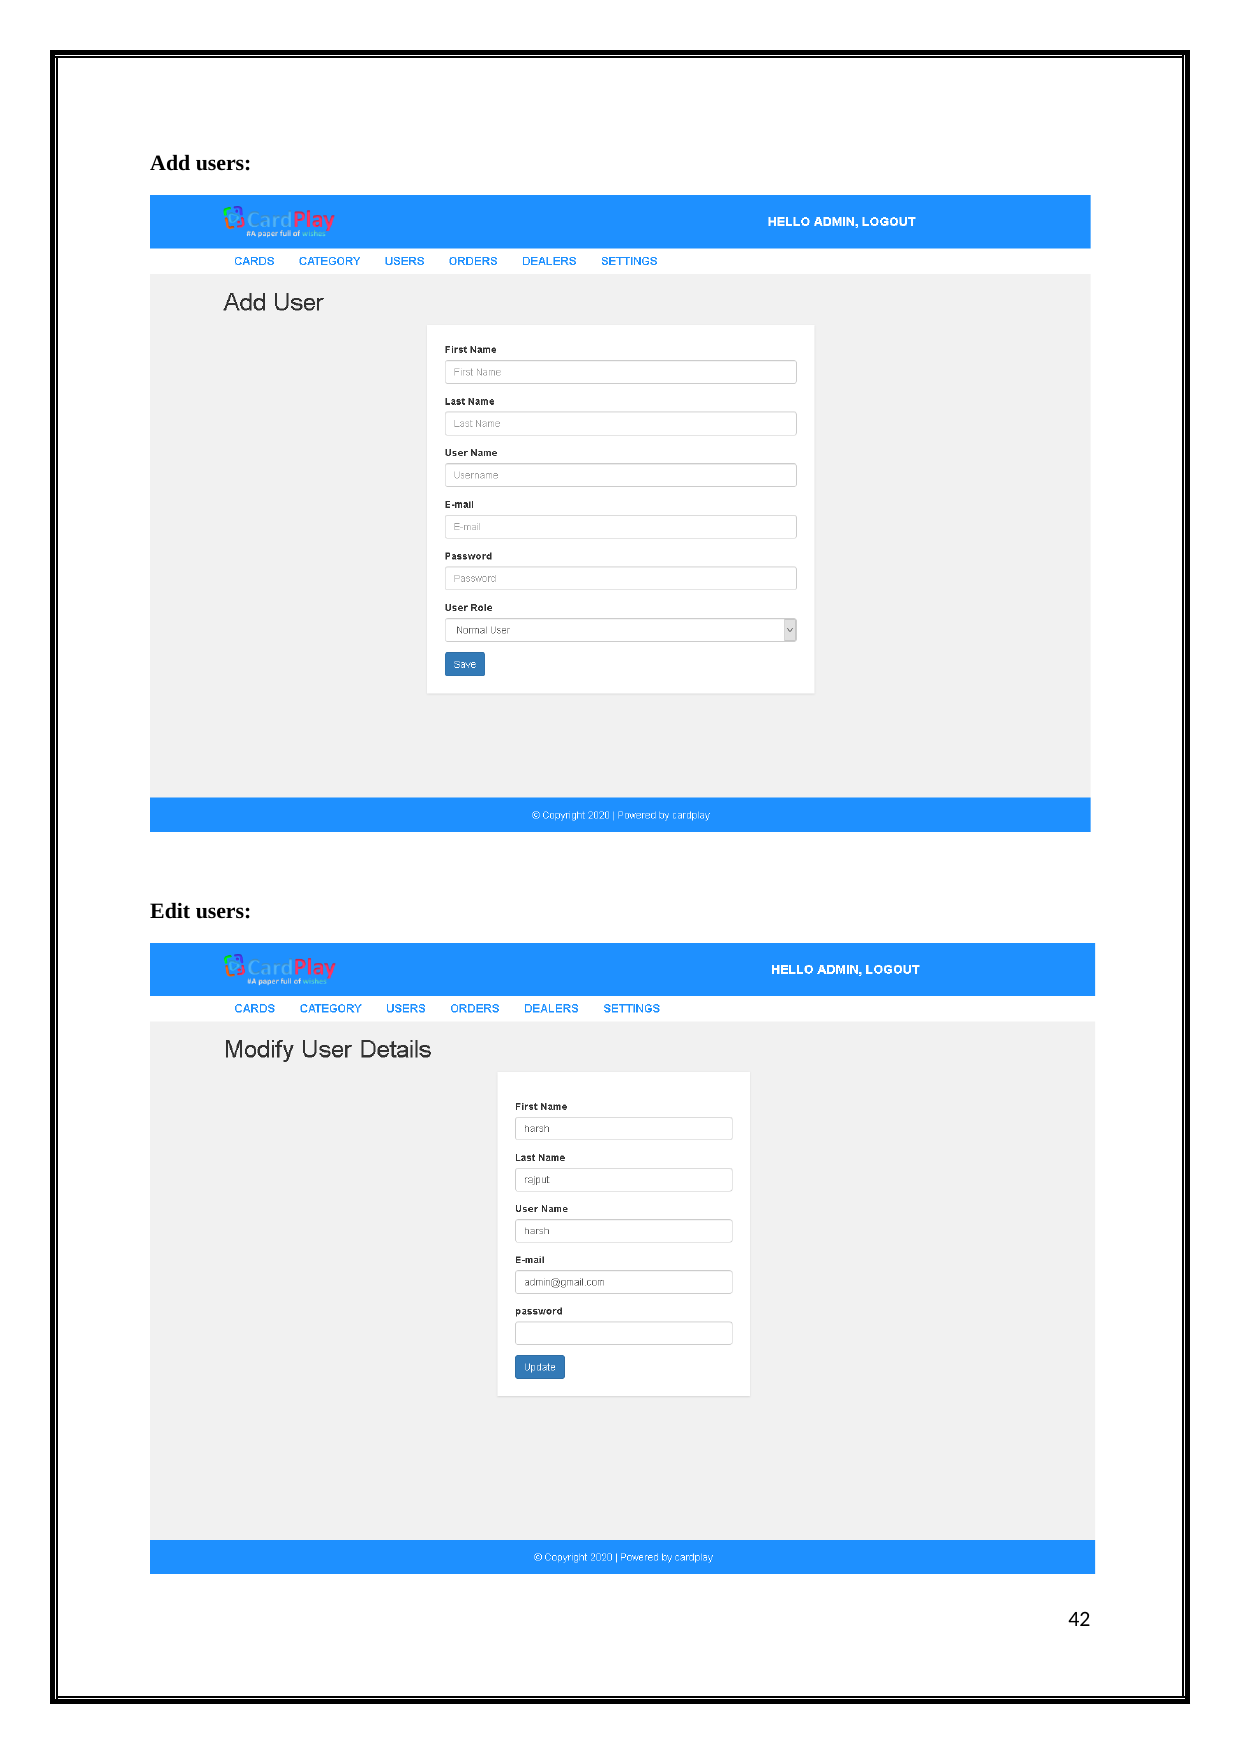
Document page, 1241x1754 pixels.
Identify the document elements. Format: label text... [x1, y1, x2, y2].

picture [150, 195, 1091, 832]
text Edit users: [150, 898, 1090, 923]
text Add users: [150, 150, 1090, 175]
picture [150, 943, 1096, 1574]
